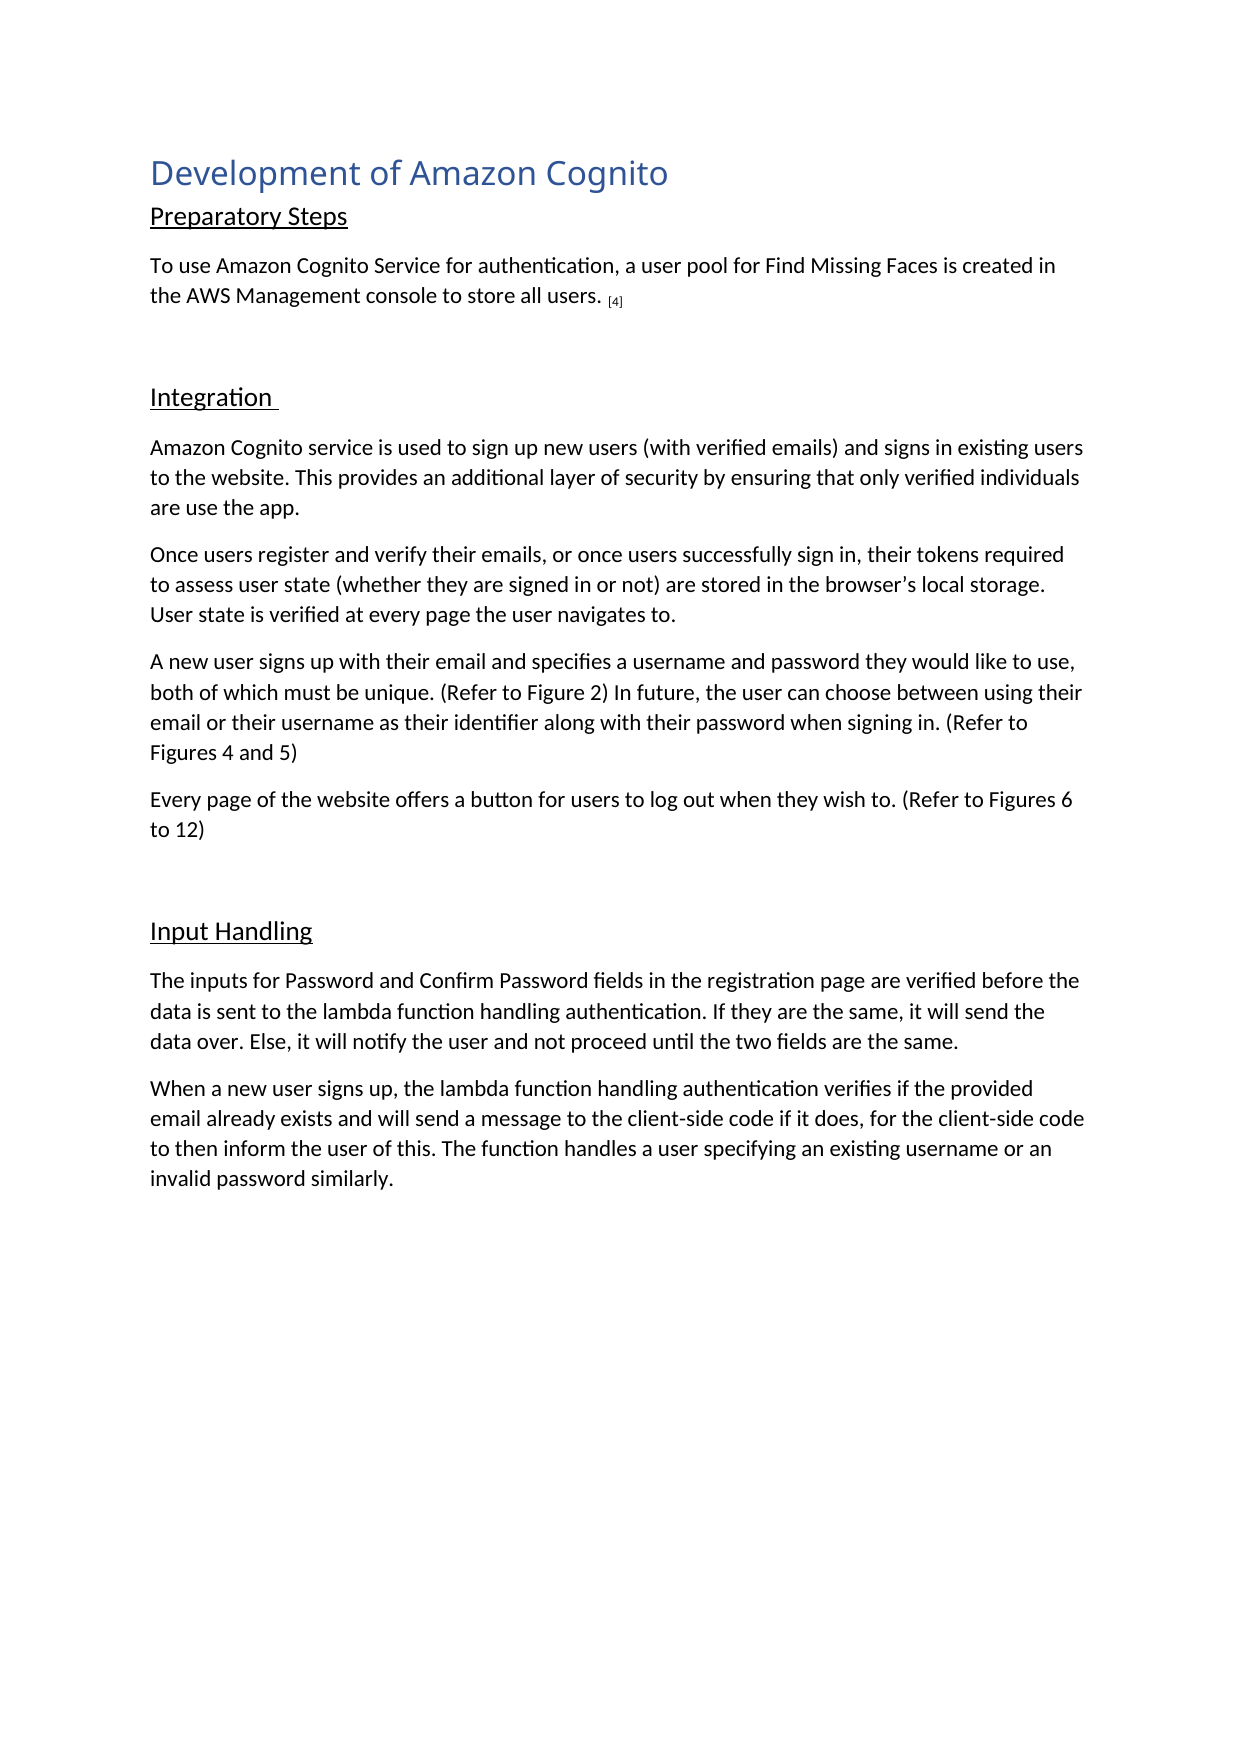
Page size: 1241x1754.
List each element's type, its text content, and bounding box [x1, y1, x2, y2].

text To use Amazon Cognito Service for authentication, a user pool for Find Missing Faces is created in the AWS Management console to store all users. [4] [150, 251, 1090, 309]
text Once users register and verify their emails, or once users successfully sign in, their tokens required to assess user state (whether they are signed in or not) are stored in the browser’s local storage. User state is verified at every page the user navigates to. [150, 540, 1090, 629]
subtitle Development of Amazon Cognito [150, 150, 1090, 195]
text Preparatory Steps [150, 199, 1090, 232]
text A new user signs up with their email and specifies a username and password they would like to use, both of which must be unique. (Refer to Figure 2) In future, the user can choose between using their email or their username as their identifier along with their password when signing in. (Refer to Figures 4 and 5) [150, 647, 1090, 766]
text Every page of the website offers a button for users to log out when they wish to. (Refer to Figures 6 to 12) [150, 785, 1090, 843]
text Input Handling [150, 914, 1090, 947]
text Integration [150, 381, 1090, 414]
text When a new user signs up, the lambda function handling authentication verifies if the provided email already exists and will send a message to the client-side code if it does, for the client-side code to then inform the user of this. The function handles a user specifying an existing username or an invalid password similarly. [150, 1074, 1090, 1193]
text Amazon Cognito service is used to sign up new users (with verified emails) and signs in existing users to the website. This provides an additional layer of security by ensuring that only verified individuals are use the app. [150, 433, 1090, 521]
text The inputs for Password and Confirm Password fields in the registration page are verified before the data is sent to the lambda function handling authentication. If they are the same, it will send the data over. Else, it will notify the user and not proceed until the two fields are the same. [150, 967, 1090, 1055]
